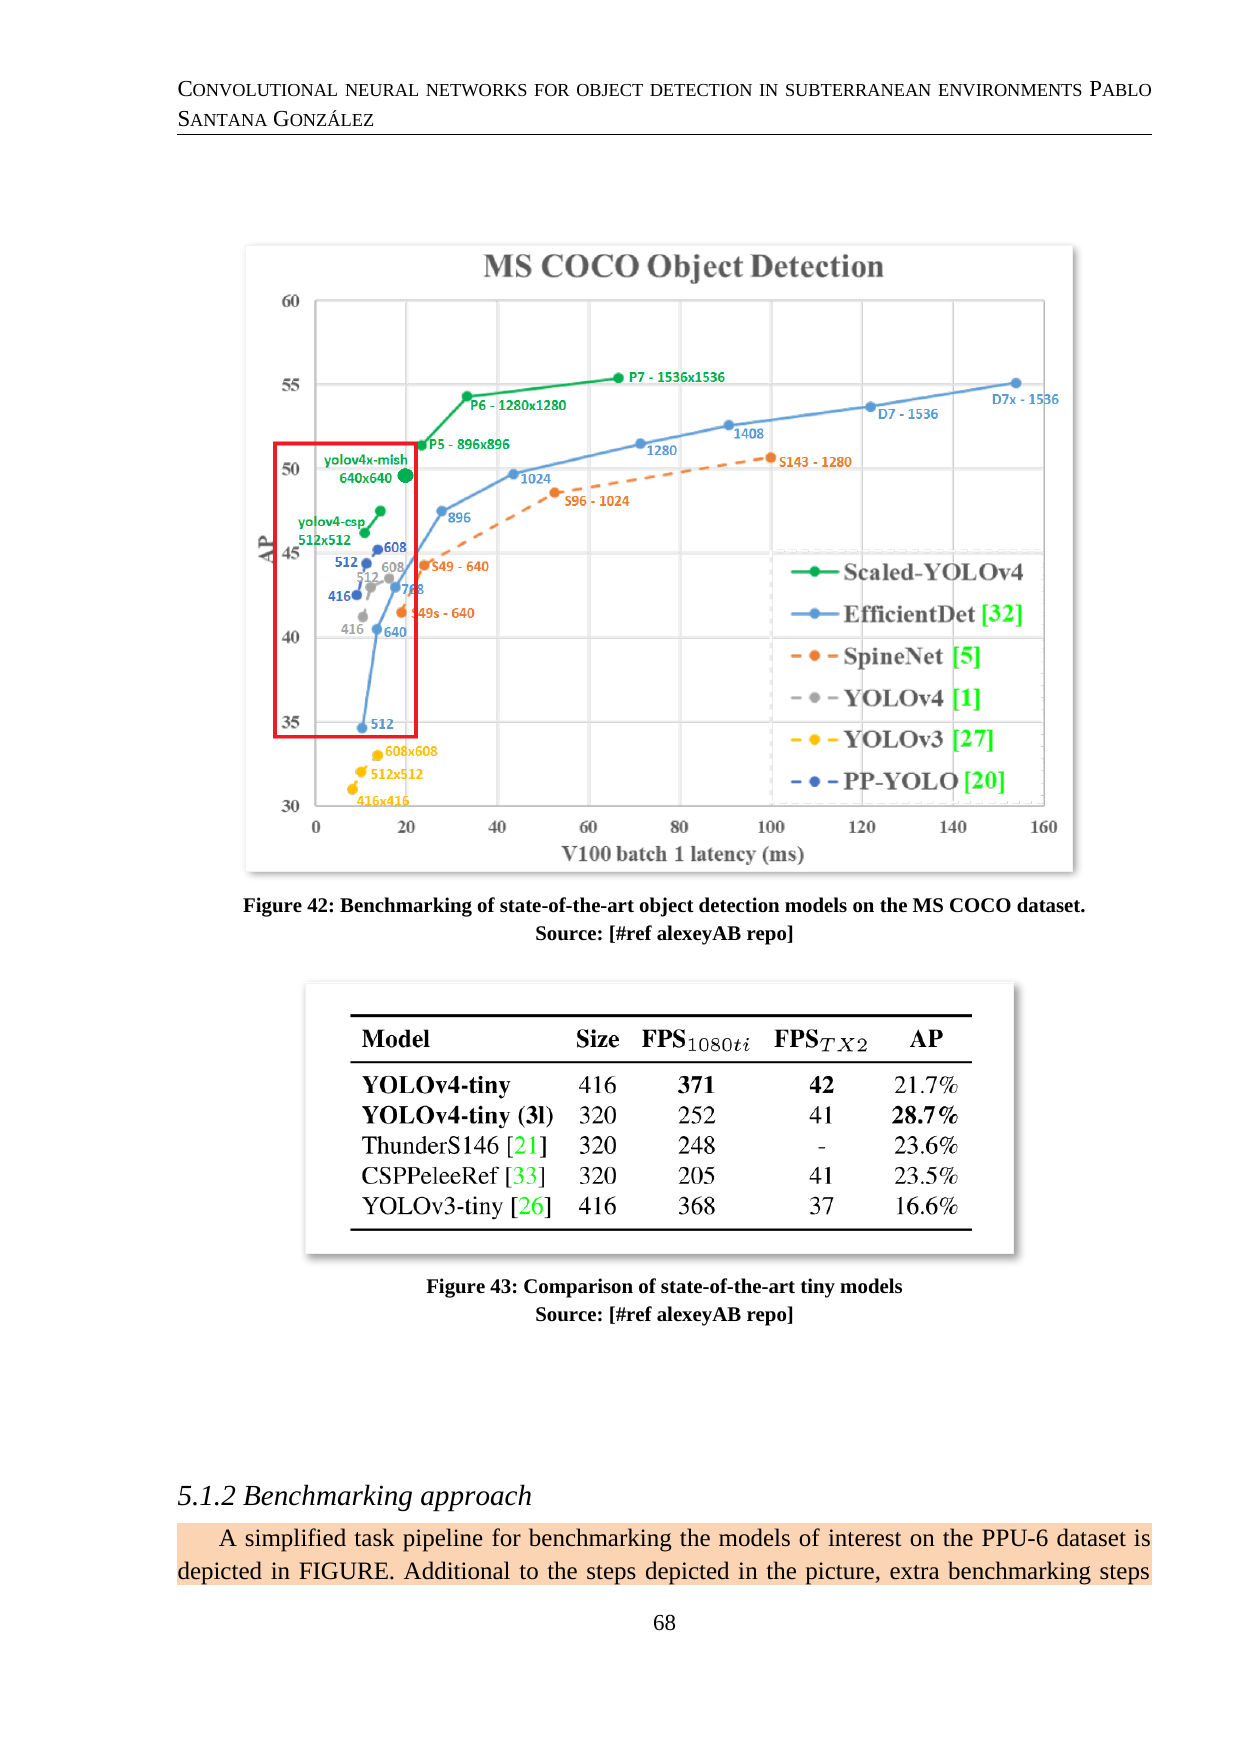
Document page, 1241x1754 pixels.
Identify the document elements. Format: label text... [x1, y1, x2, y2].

picture [306, 984, 1013, 1253]
picture [246, 246, 1072, 871]
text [177, 1523, 1152, 1585]
text Source: [#ref alexeyAB repo] [177, 1302, 1152, 1326]
text Source: [#ref alexeyAB repo] [177, 921, 1152, 945]
subtitle Benchmarking approach [177, 1478, 1152, 1512]
